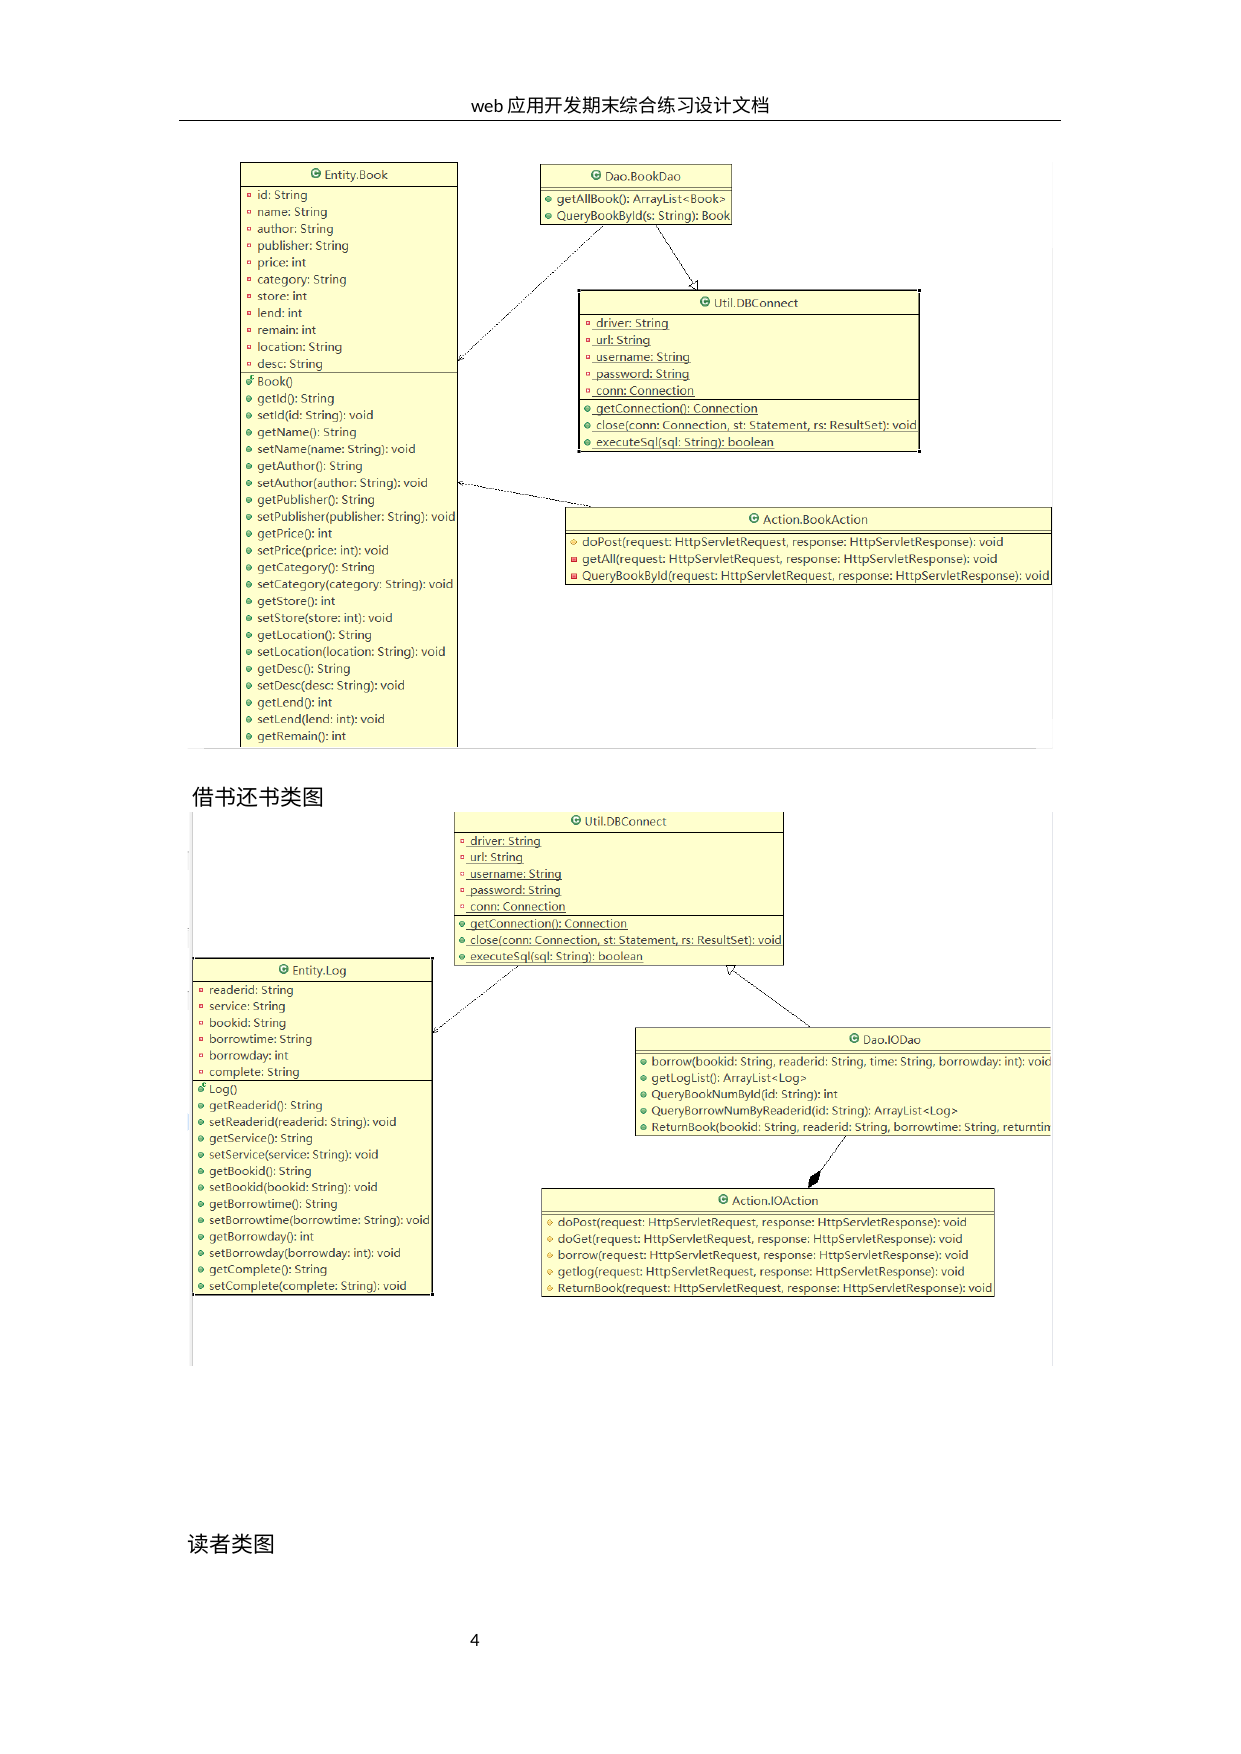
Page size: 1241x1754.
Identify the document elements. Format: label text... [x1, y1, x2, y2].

text 读者类图 [187, 1527, 1053, 1559]
picture [187, 812, 1053, 1366]
picture [187, 162, 1053, 749]
text 借书还书类图 [187, 779, 1053, 812]
